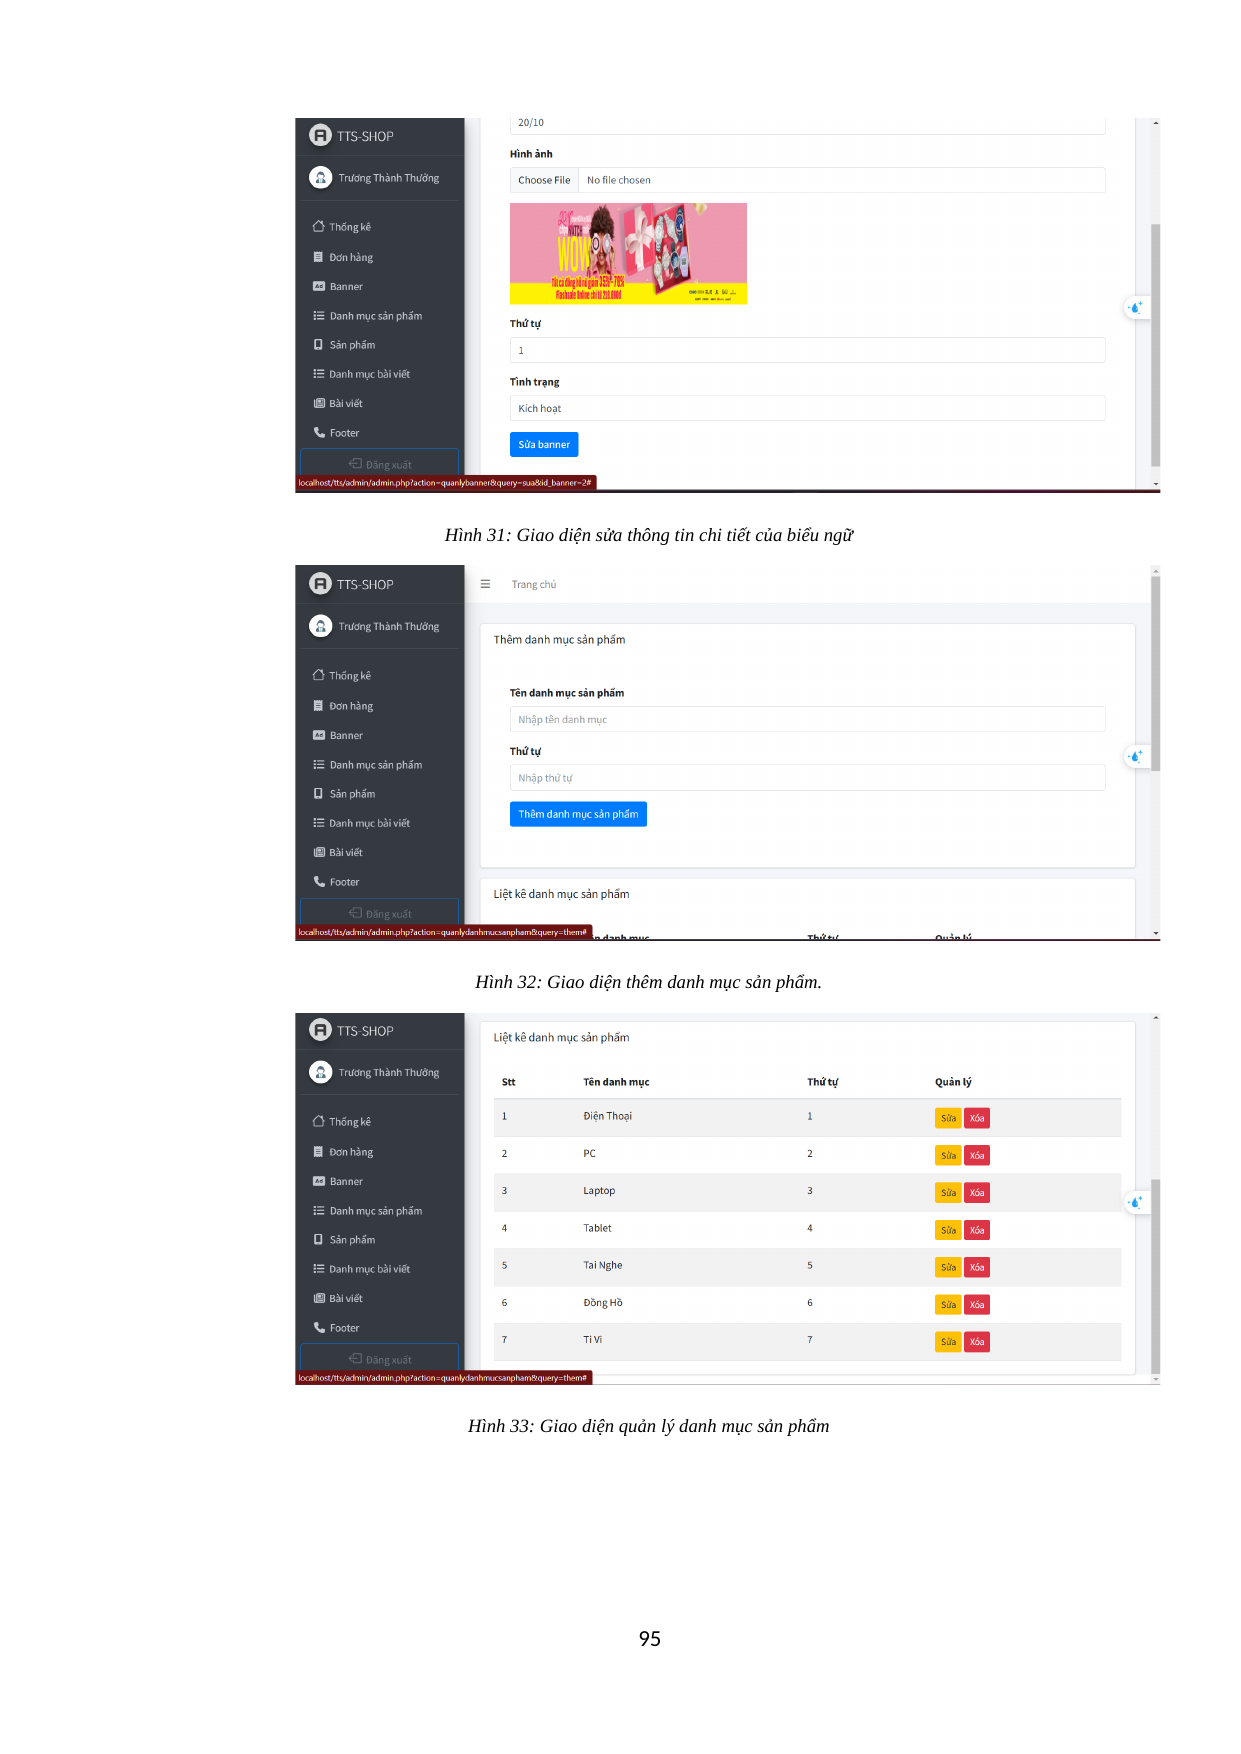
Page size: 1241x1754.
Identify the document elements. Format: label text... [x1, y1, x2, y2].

picture [295, 565, 1161, 941]
picture [295, 118, 1161, 493]
text Hình 32: Giao diện thêm danh mục sản phẩm. [177, 971, 1122, 993]
text Hình 31: Giao diện sửa thông tin chi tiết của biểu ngữ [177, 523, 1122, 545]
text Hình 33: Giao diện quản lý danh mục sản phẩm [177, 1415, 1122, 1437]
picture [295, 1013, 1161, 1385]
